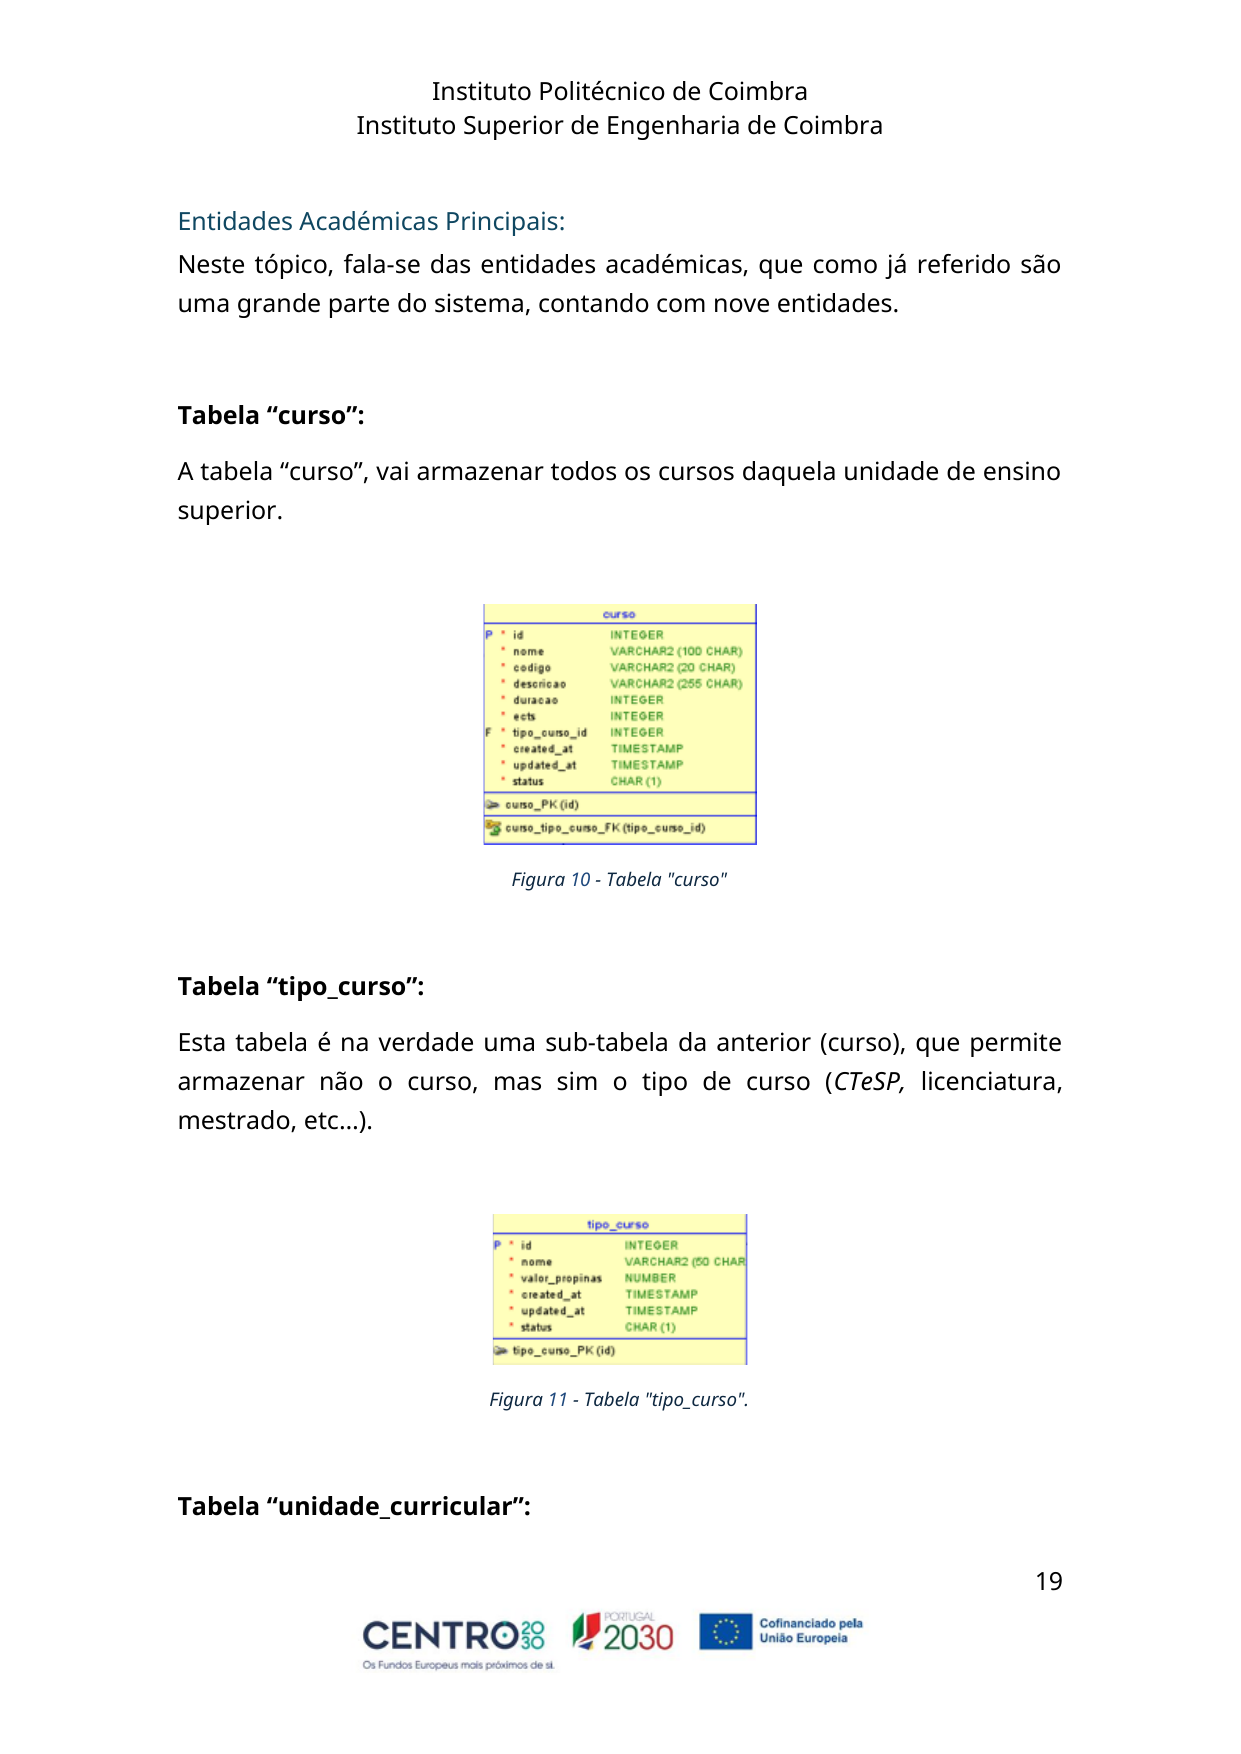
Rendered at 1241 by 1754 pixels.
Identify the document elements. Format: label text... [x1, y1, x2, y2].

picture [483, 604, 757, 845]
text Neste tópico, fala-se das entidades académicas, que como já referido são uma grande parte do sistema, contando com nove entidades. [177, 247, 1063, 320]
text Tabela “curso”: [177, 398, 1063, 432]
text Tabela “unidade_curricular”: [177, 1489, 1063, 1523]
subtitle Entidades Académicas Principais: [177, 203, 1063, 237]
picture [349, 1597, 891, 1681]
text Esta tabela é na verdade uma sub-tabela da anterior (curso), que permite armazenar não o curso, mas sim o tipo de curso (CTeSP, licenciatura, mestrado, etc…). [177, 1025, 1063, 1137]
picture [492, 1214, 748, 1365]
text Tabela “tipo_curso”: [177, 969, 1063, 1003]
text A tabela “curso”, vai armazenar todos os cursos daquela unidade de ensino superior. [177, 453, 1063, 527]
